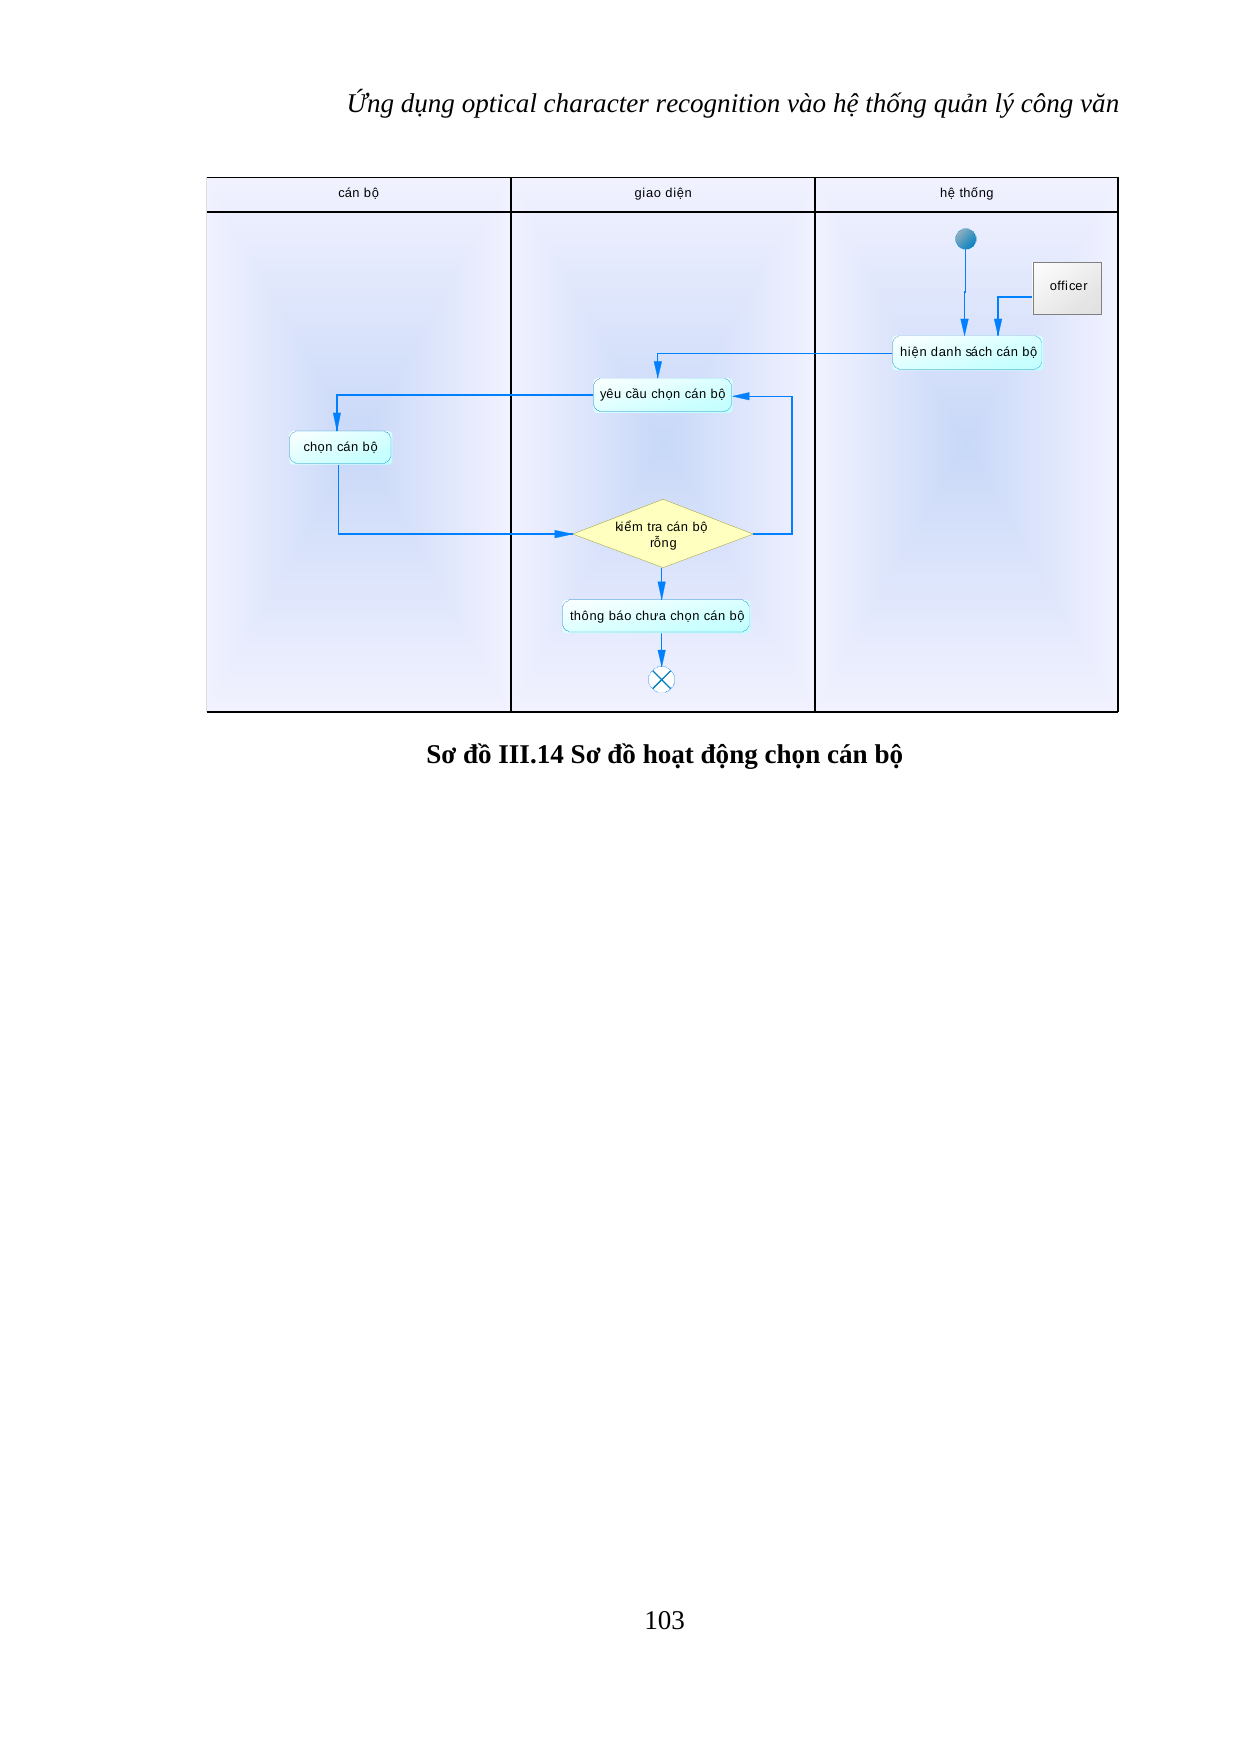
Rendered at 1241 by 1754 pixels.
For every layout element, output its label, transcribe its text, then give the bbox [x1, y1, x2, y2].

picture [892, 335, 1042, 370]
picture [663, 670, 672, 679]
picture [562, 599, 750, 633]
picture [593, 378, 732, 412]
picture [593, 378, 657, 395]
picture [955, 228, 977, 250]
picture [289, 430, 392, 464]
